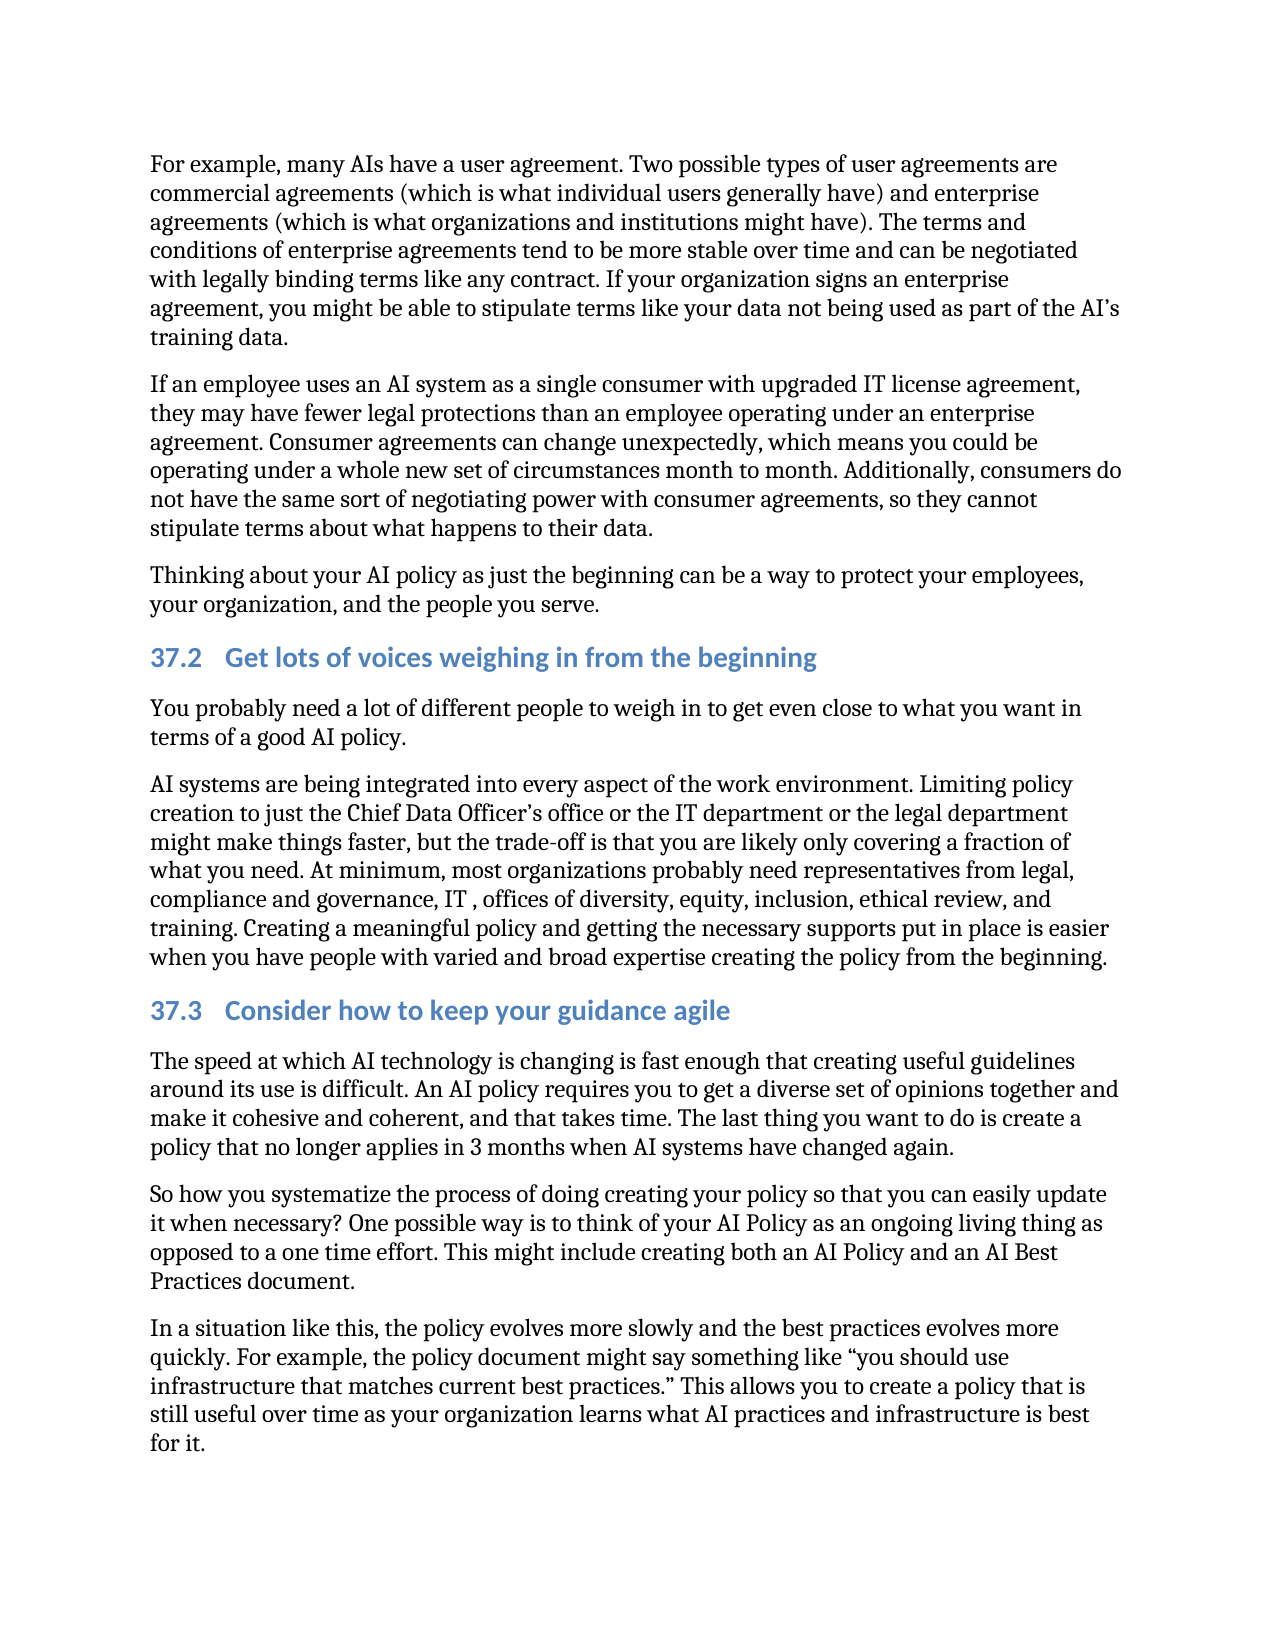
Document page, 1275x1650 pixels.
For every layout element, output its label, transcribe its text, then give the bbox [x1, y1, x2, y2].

text For example, many AIs have a user agreement. Two possible types of user agreements are commercial agreements (which is what individual users generally have) and enterprise agreements (which is what organizations and institutions might have). The terms and conditions of enterprise agreements tend to be more stable over time and can be negotiated with legally binding terms like any contract. If your organization signs an enterprise agreement, you might be able to stipulate terms like your data not being used as part of the AI’s training data. [150, 150, 1125, 351]
text Thinking about your AI policy as just the beginning can be a way to protect your employees, your organization, and the people you serve. [150, 561, 1125, 619]
text If an employee uses an AI system as a single consumer with upgraded IT license agreement, they may have fewer legal protections than an employee operating under an enterprise agreement. Consumer agreements can change unexpectedly, which means you could be operating under a whole new set of circumstances month to month. Additionally, consumers do not have the same sort of negotiating power with consumer agreements, so they cannot stipulate terms about what happens to their data. [150, 370, 1125, 542]
text So how you systematize the process of doing creating your policy so that you can easily update it when necessary? One possible way is to think of your AI Policy as an ongoing living thing as opposed to a one time effort. This might include creating both an AI Policy and an AI Best Practices document. [150, 1180, 1125, 1295]
subtitle 37.2 Get lots of voices weighing in from the beginning [150, 639, 1125, 675]
subtitle 37.3 Consider how to keep your guidance agile [150, 992, 1125, 1028]
text The speed at which AI technology is changing is fast enough that creating useful guidelines around its use is difficult. An AI policy requires you to get a diverse set of opinions together and make it cohesive and coherent, and that takes time. The last thing you want to do is create a policy that no longer applies in 3 months when AI systems have changed again. [150, 1047, 1125, 1162]
text In a situation like this, the policy evolves more slowly and the best practices evolves more quickly. For example, the policy document might say something like “you should use infrastructure that matches current best practices.” This allows you to create a policy that is still useful over time as your organization learns what AI practices and infrastructure is best for it. [150, 1314, 1125, 1458]
text AI systems are being integrated into every aspect of the work environment. Limiting policy creation to just the Chief Data Officer’s office or the IT department or the legal department might make things faster, but the trade-off is that you are likely only covering a fraction of what you need. At minimum, most organizations probably need representatives from legal, compliance and governance, IT , offices of diversity, equity, inclusion, ethical review, and training. Creating a meaningful policy and getting the necessary supports put in place is easier when you have people with varied and broad expertise creating the policy from the beginning. [150, 770, 1125, 971]
text You probably need a lot of different people to weigh in to get even close to what you want in terms of a good AI policy. [150, 694, 1125, 751]
